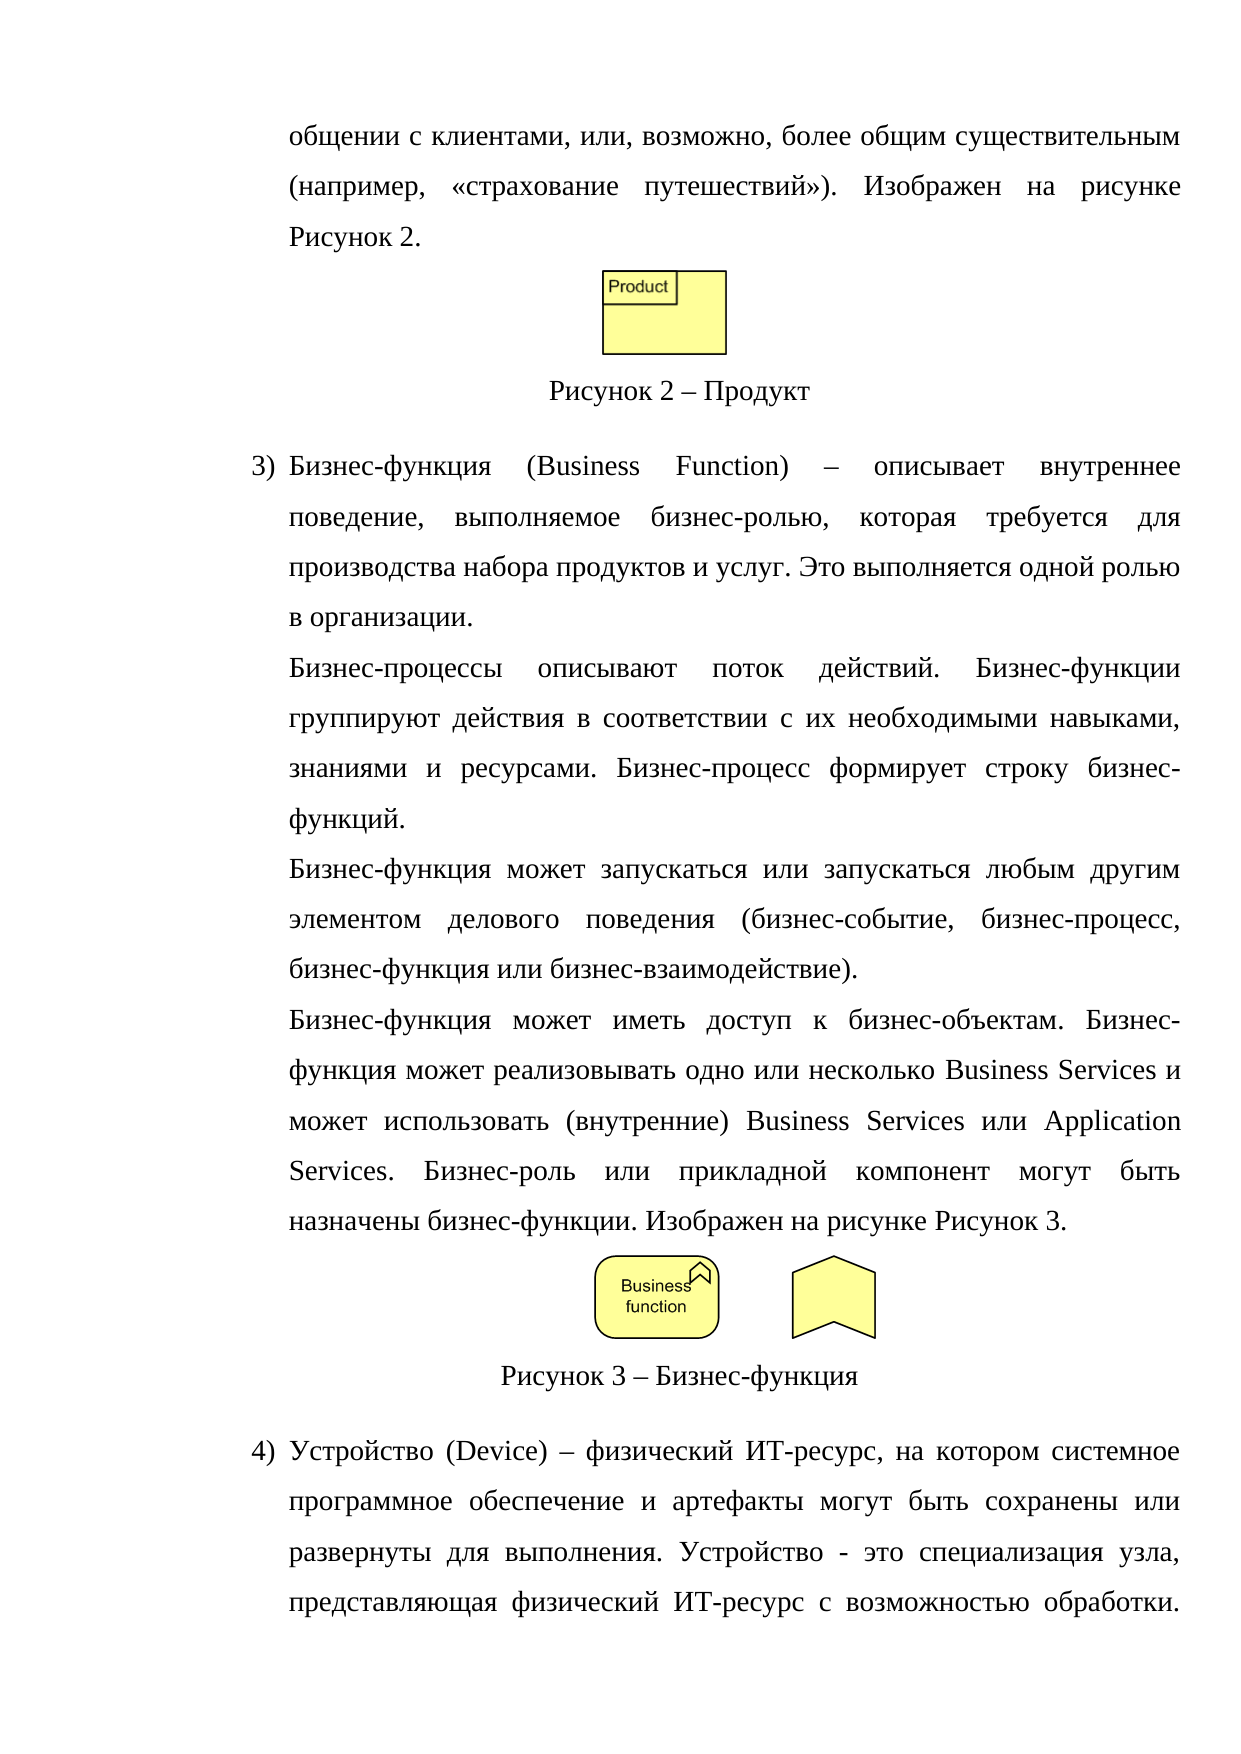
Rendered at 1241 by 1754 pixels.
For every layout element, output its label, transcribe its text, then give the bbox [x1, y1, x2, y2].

picture [600, 269, 729, 357]
list Бизнес-функция может запускаться или запускаться любым другим элементом делового поведения (бизнес-событие, бизнес-процесс, бизнес-функция или бизнес-взаимодействие). [288, 851, 1181, 985]
list Бизнес-функция (Business Function) – описывает внутреннее поведение, выполняемое бизнес-ролью, которая требуется для производства набора продуктов и услуг. Это выполняется одной ролью в организации. [251, 448, 1181, 633]
text Рисунок 2 – Продукт [177, 373, 1181, 407]
list Бизнес-функция может иметь доступ к бизнес-объектам. Бизнес-функция может реализовывать одно или несколько Business Services и может использовать (внутренние) Business Services или Application Services. Бизнес-роль или прикладной компонент могут быть назначены бизнес-функции. Изображен на рисунке 3. [288, 1002, 1181, 1237]
picture [592, 1253, 878, 1341]
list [288, 118, 1181, 252]
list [251, 1433, 1181, 1617]
text Рисунок 3 – Бизнес-функция [177, 1358, 1181, 1391]
list Бизнес-процессы описывают поток действий. Бизнес-функции группируют действия в соответствии с их необходимыми навыками, знаниями и ресурсами. Бизнес-процесс формирует строку бизнес-функций. [288, 650, 1181, 834]
